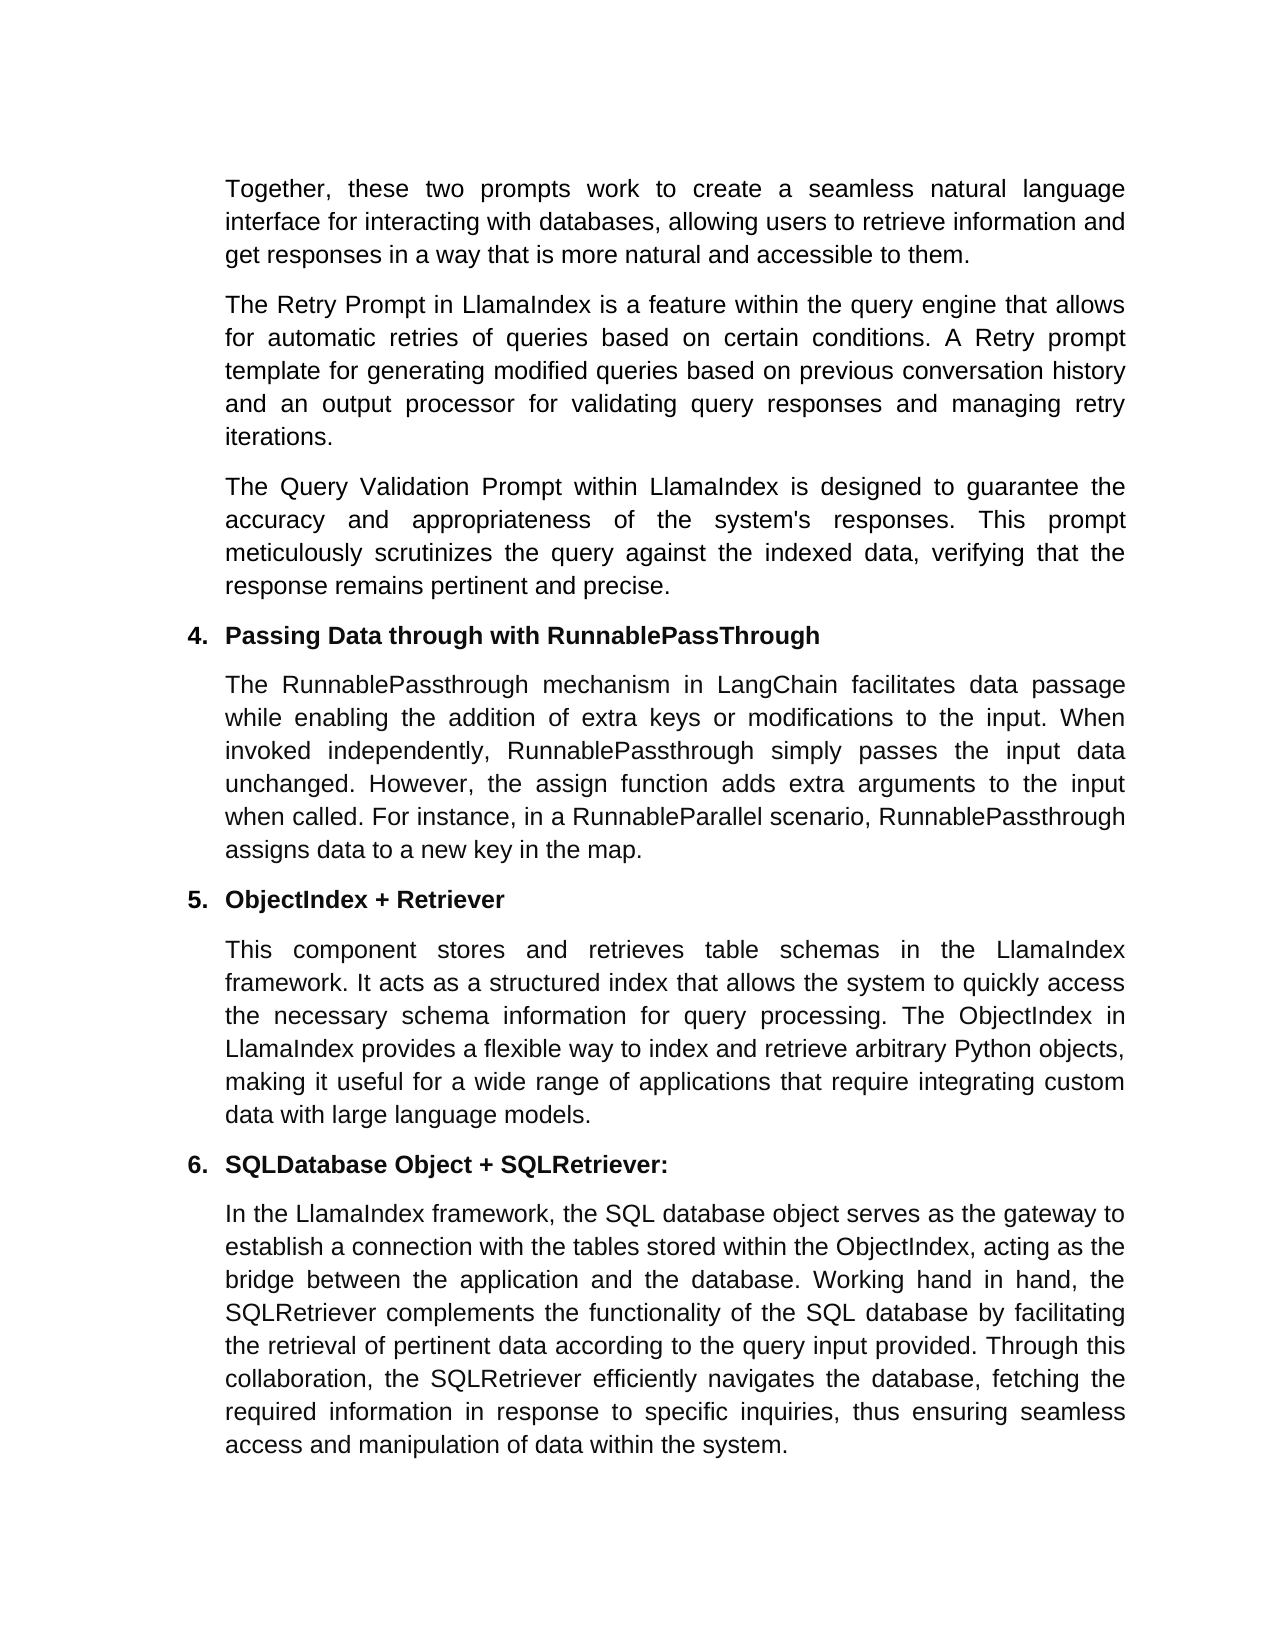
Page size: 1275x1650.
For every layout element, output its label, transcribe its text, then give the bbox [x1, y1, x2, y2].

list Passing Data through with RunnablePassThrough [187, 621, 1127, 649]
text The Query Validation Prompt within LlamaIndex is designed to guarantee the accuracy and appropriateness of the system's responses. This prompt meticulously scrutinizes the query against the indexed data, verifying that the response remains pertinent and precise. [225, 472, 1127, 600]
text The RunnablePassthrough mechanism in LangChain facilitates data passage while enabling the addition of extra keys or modifications to the input. When invoked independently, RunnablePassthrough simply passes the input data unchanged. However, the assign function adds extra arguments to the input when called. For instance, in a RunnableParallel scenario, RunnablePassthrough assigns data to a new key in the map. [225, 670, 1127, 864]
text This component stores and retrieves table schemas in the LlamaIndex framework. It acts as a structured index that allows the system to quickly access the necessary schema information for query processing. The ObjectIndex in LlamaIndex provides a flexible way to index and retrieve arbitrary Python objects, making it useful for a wide range of applications that require integrating custom data with large language models. [225, 935, 1127, 1129]
text Together, these two prompts work to create a seamless natural language interface for interacting with databases, allowing users to retrieve information and get responses in a way that is more natural and accessible to them. [225, 174, 1127, 269]
list ObjectIndex + Retriever [187, 885, 1127, 914]
list SQLDatabase Object + SQLRetriever: [187, 1149, 1127, 1178]
text In the LlamaIndex framework, the SQL database object serves as the gateway to establish a connection with the tables stored within the ObjectIndex, acting as the bridge between the application and the database. Working hand in hand, the SQLRetriever complements the functionality of the SQL database by facilitating the retrieval of pertinent data according to the query input provided. Through this collaboration, the SQLRetriever efficiently navigates the database, fetching the required information in response to specific inquiries, thus ensuring seamless access and manipulation of data within the system. [225, 1199, 1127, 1459]
text The Retry Prompt in LlamaIndex is a feature within the query engine that allows for automatic retries of queries based on certain conditions. A Retry prompt template for generating modified queries based on previous conversation history and an output processor for validating query responses and managing retry iterations. [225, 290, 1127, 451]
